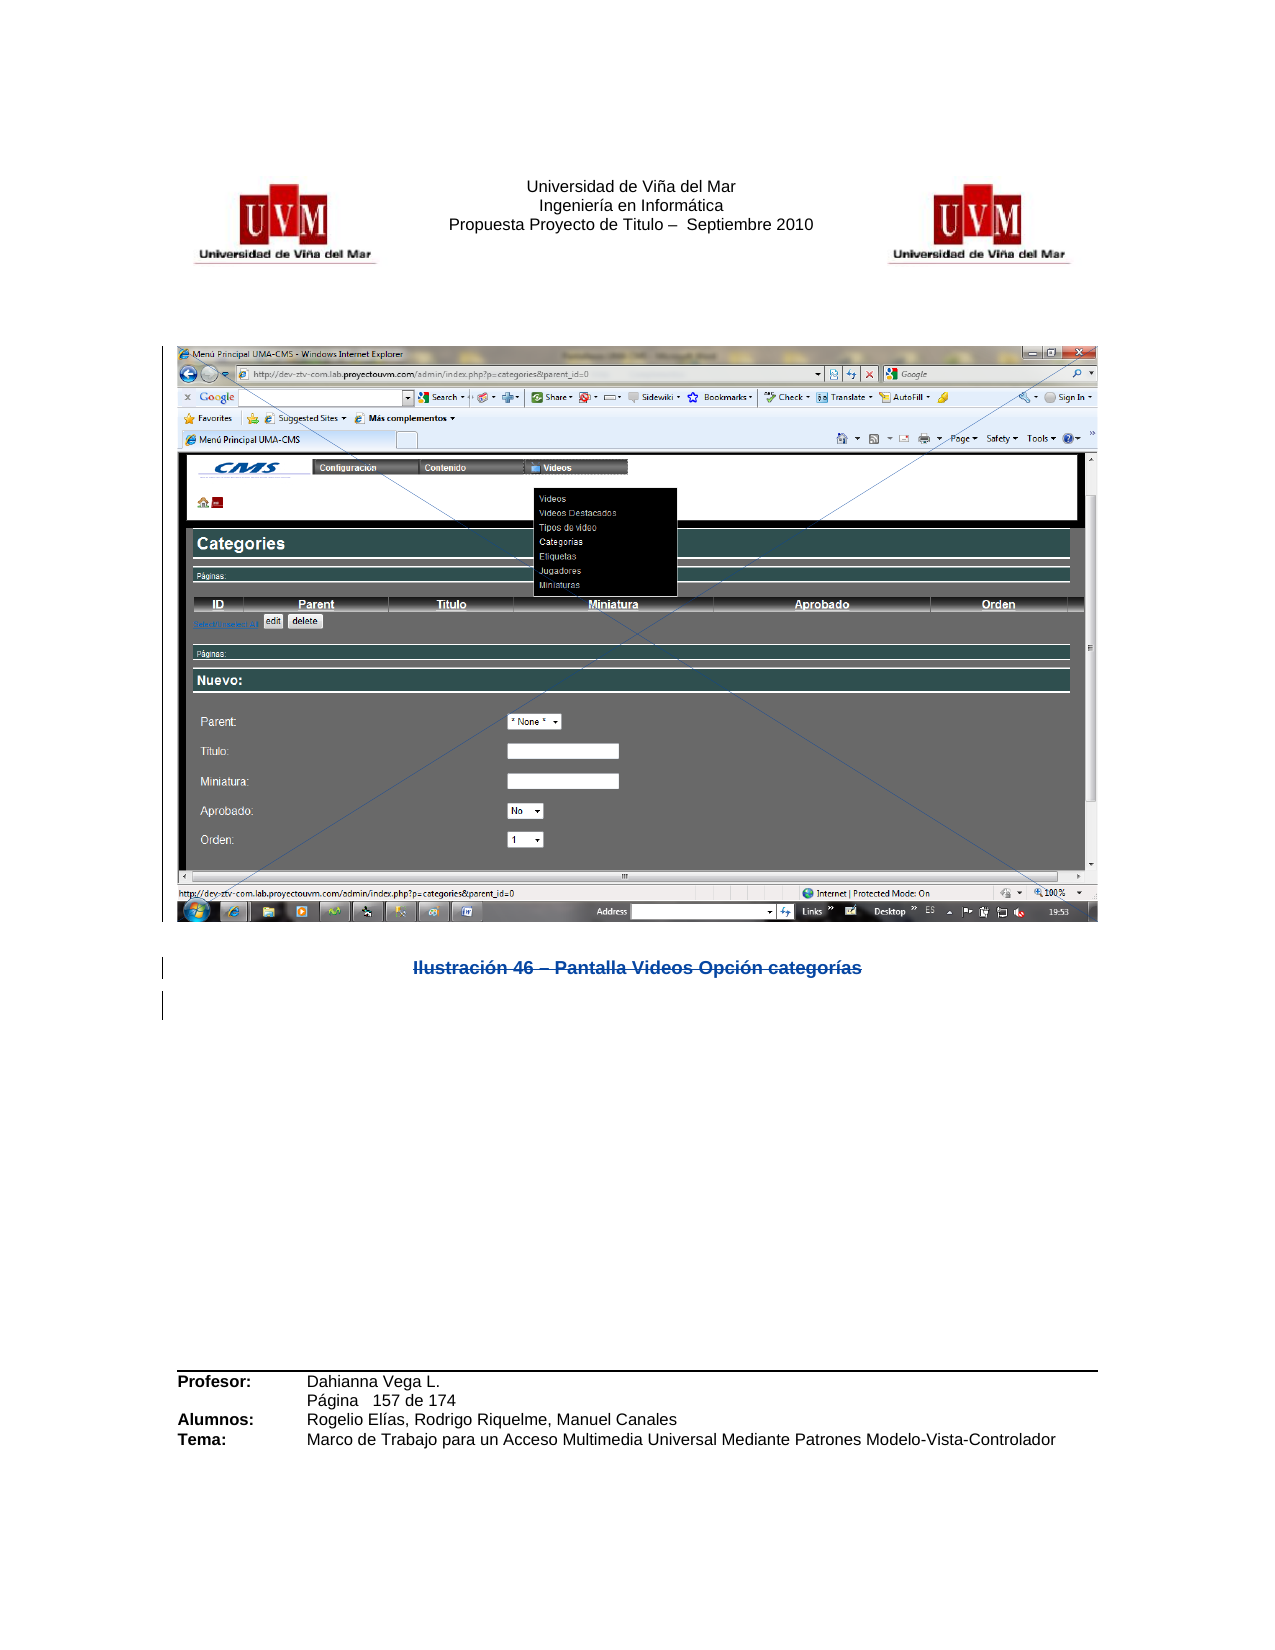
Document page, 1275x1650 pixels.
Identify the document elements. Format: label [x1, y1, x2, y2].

picture [871, 176, 1084, 267]
picture [177, 347, 635, 921]
picture [640, 347, 1098, 921]
picture [179, 346, 1096, 633]
picture [177, 176, 390, 267]
picture [179, 635, 1096, 922]
